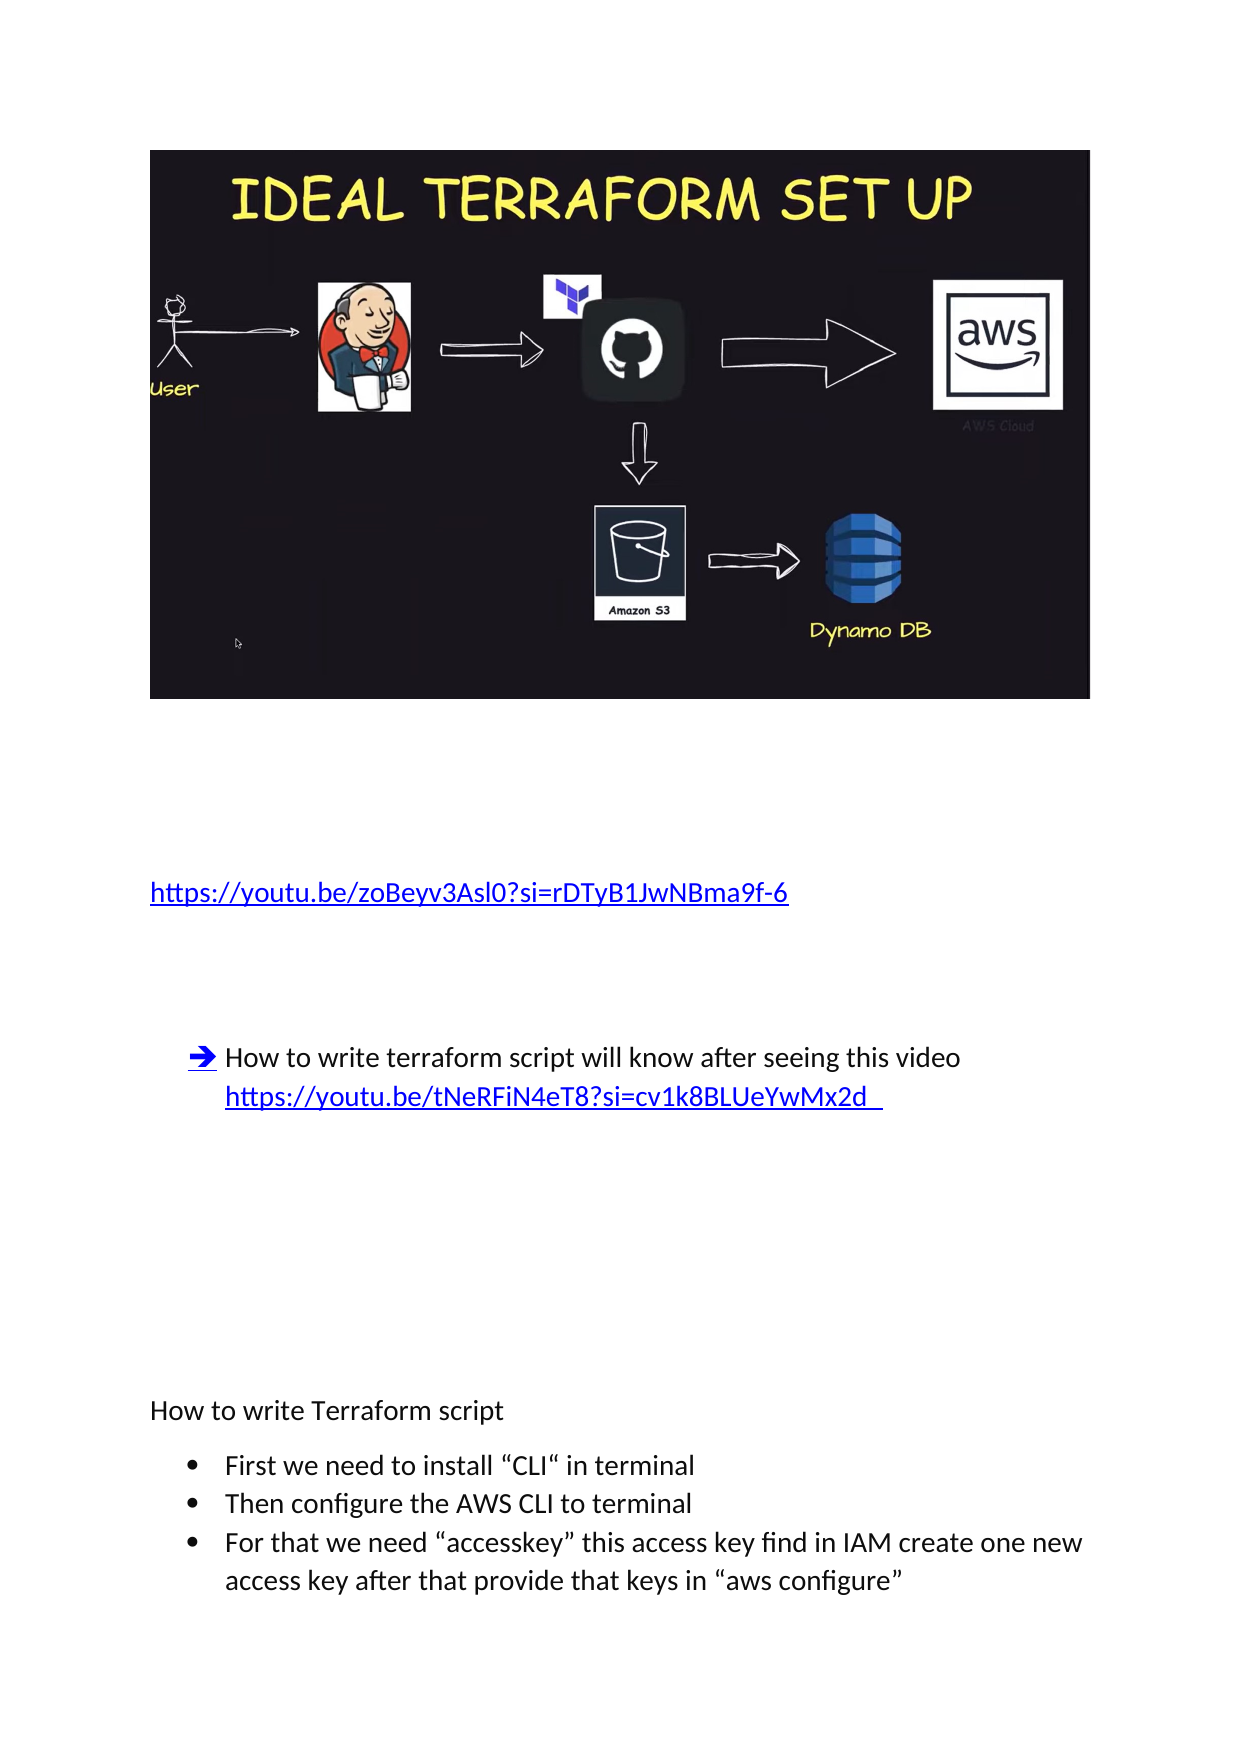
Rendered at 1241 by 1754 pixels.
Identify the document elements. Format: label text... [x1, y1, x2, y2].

list Then configure the AWS CLI to terminal [187, 1485, 1090, 1521]
picture [150, 150, 1091, 699]
text How to write Terraform script [150, 1392, 1090, 1427]
text https://youtu.be/zoBeyv3Asl0?si=rDTyB1JwNBma9f-6 [150, 874, 1090, 910]
list First we need to install “CLI“ in terminal [187, 1447, 1090, 1483]
list https://youtu.be/tNeRFiN4eT8?si=cv1k8BLUeYwMx2d_ [225, 1078, 1090, 1113]
list For that we need “accesskey” this access key find in IAM create one new access key after that provide that keys in “aws configure” [187, 1524, 1090, 1598]
list How to write terraform script will know after seeing this video [187, 1039, 1090, 1075]
